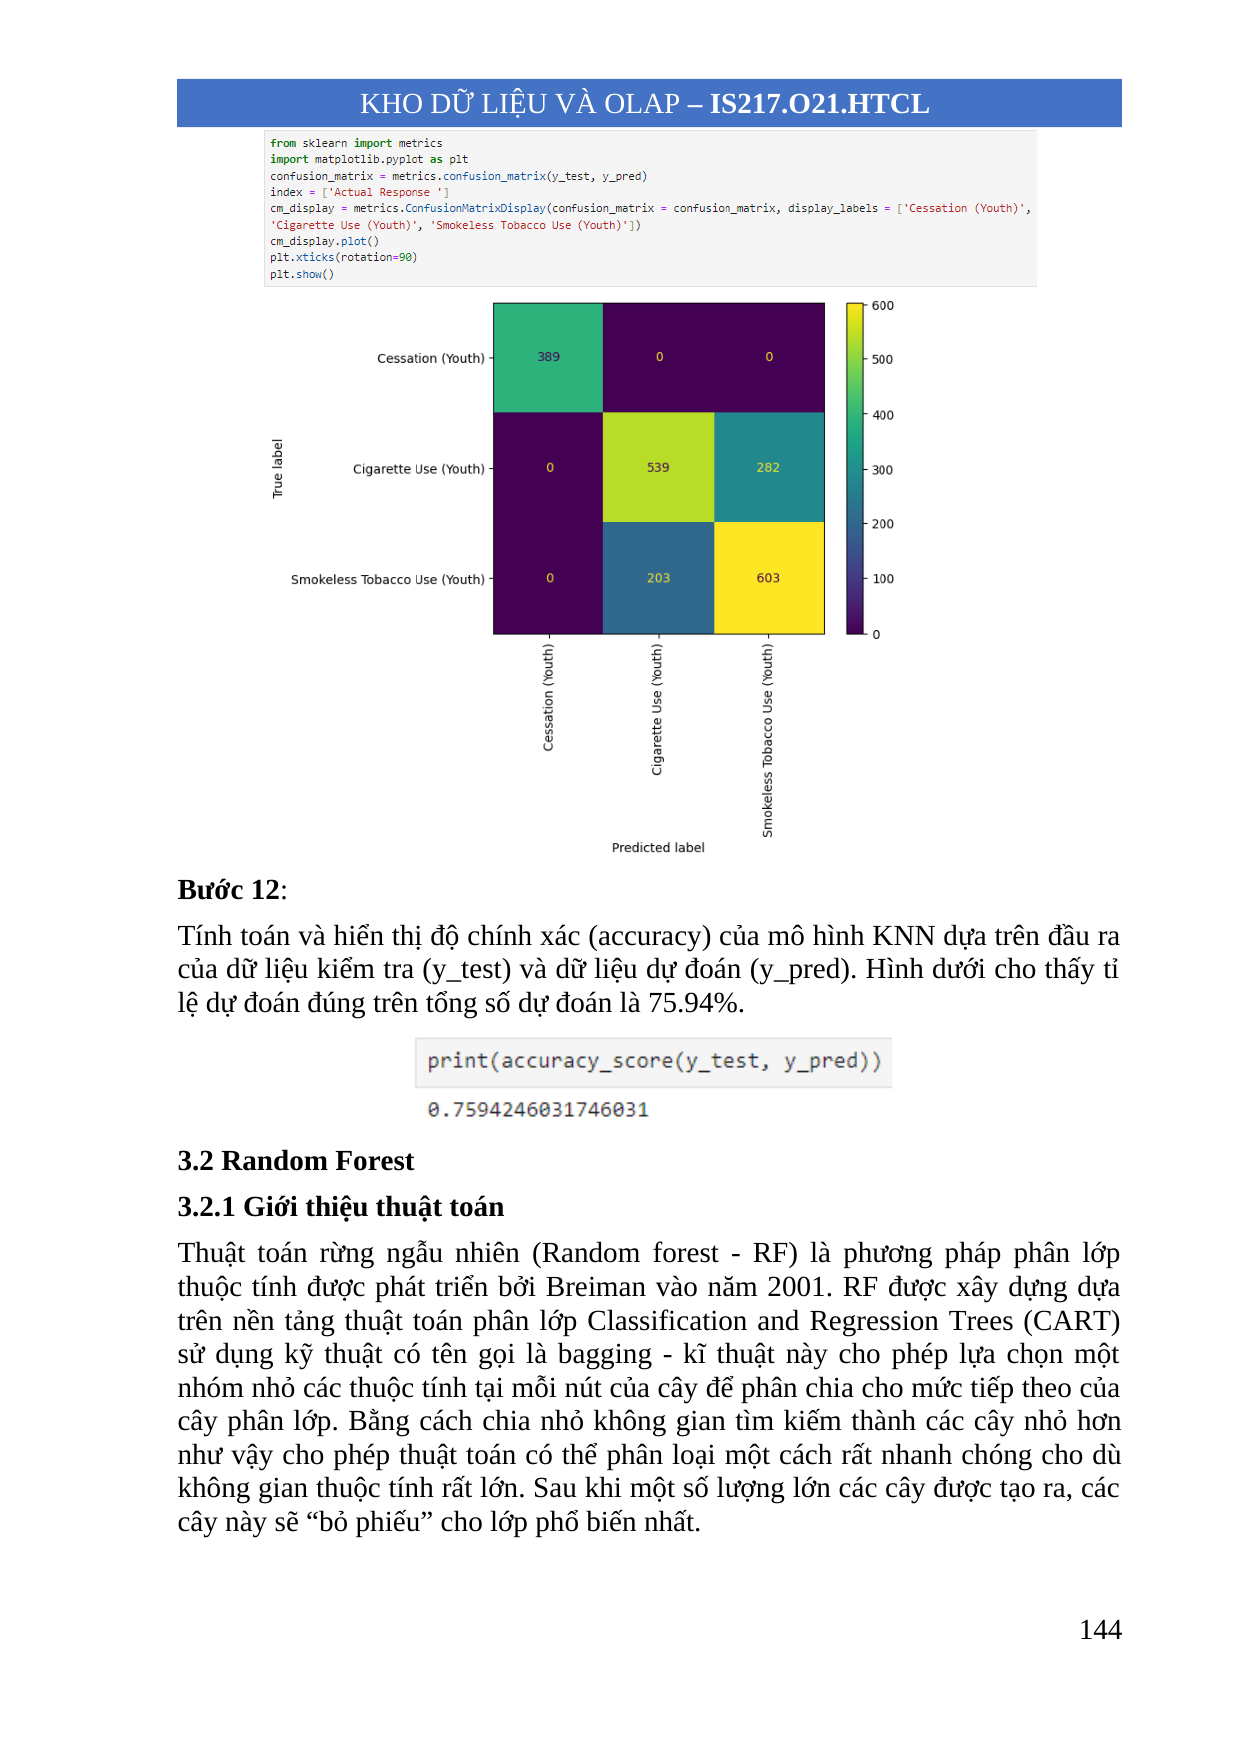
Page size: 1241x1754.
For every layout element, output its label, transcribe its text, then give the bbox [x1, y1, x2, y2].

text Tính toán và hiển thị độ chính xác (accuracy) của mô hình KNN dựa trên đầu ra của dữ liệu kiểm tra (y_test) và dữ liệu dự đoán (y_pred). Hình dưới cho thấy tỉ lệ dự đoán đúng trên tổng số dự đoán là 75.94%. [177, 918, 1122, 1018]
subtitle 3.2.1 Giới thiệu thuật toán [177, 1189, 1122, 1223]
subtitle 3.2 Random Forest [177, 1143, 1122, 1177]
text Bước 12: [177, 872, 1122, 905]
text Thuật toán rừng ngẫu nhiên (Random forest - RF) là phương pháp phân lớp thuộc tính được phát triển bởi Breiman vào năm 2001. RF được xây dựng dựa trên nền tảng thuật toán phân lớp Classification and Regression Trees (CART) sử dụng kỹ thuật có tên gọi là bagging - kĩ thuật này cho phép lựa chọn một nhóm nhỏ các thuộc tính tại mỗi nút của cây để phân chia cho mức tiếp theo của cây phân lớp. Bằng cách chia nhỏ không gian tìm kiếm thành các cây nhỏ hơn như vậy cho phép thuật toán có thể phân loại một cách rất nhanh chóng cho dù không gian thuộc tính rất lớn. Sau khi một số lượng lớn các cây được tạo ra, các cây này sẽ “bỏ phiếu” cho lớp phổ biến nhất. [177, 1236, 1122, 1537]
picture [406, 1031, 893, 1131]
picture [262, 128, 1037, 860]
